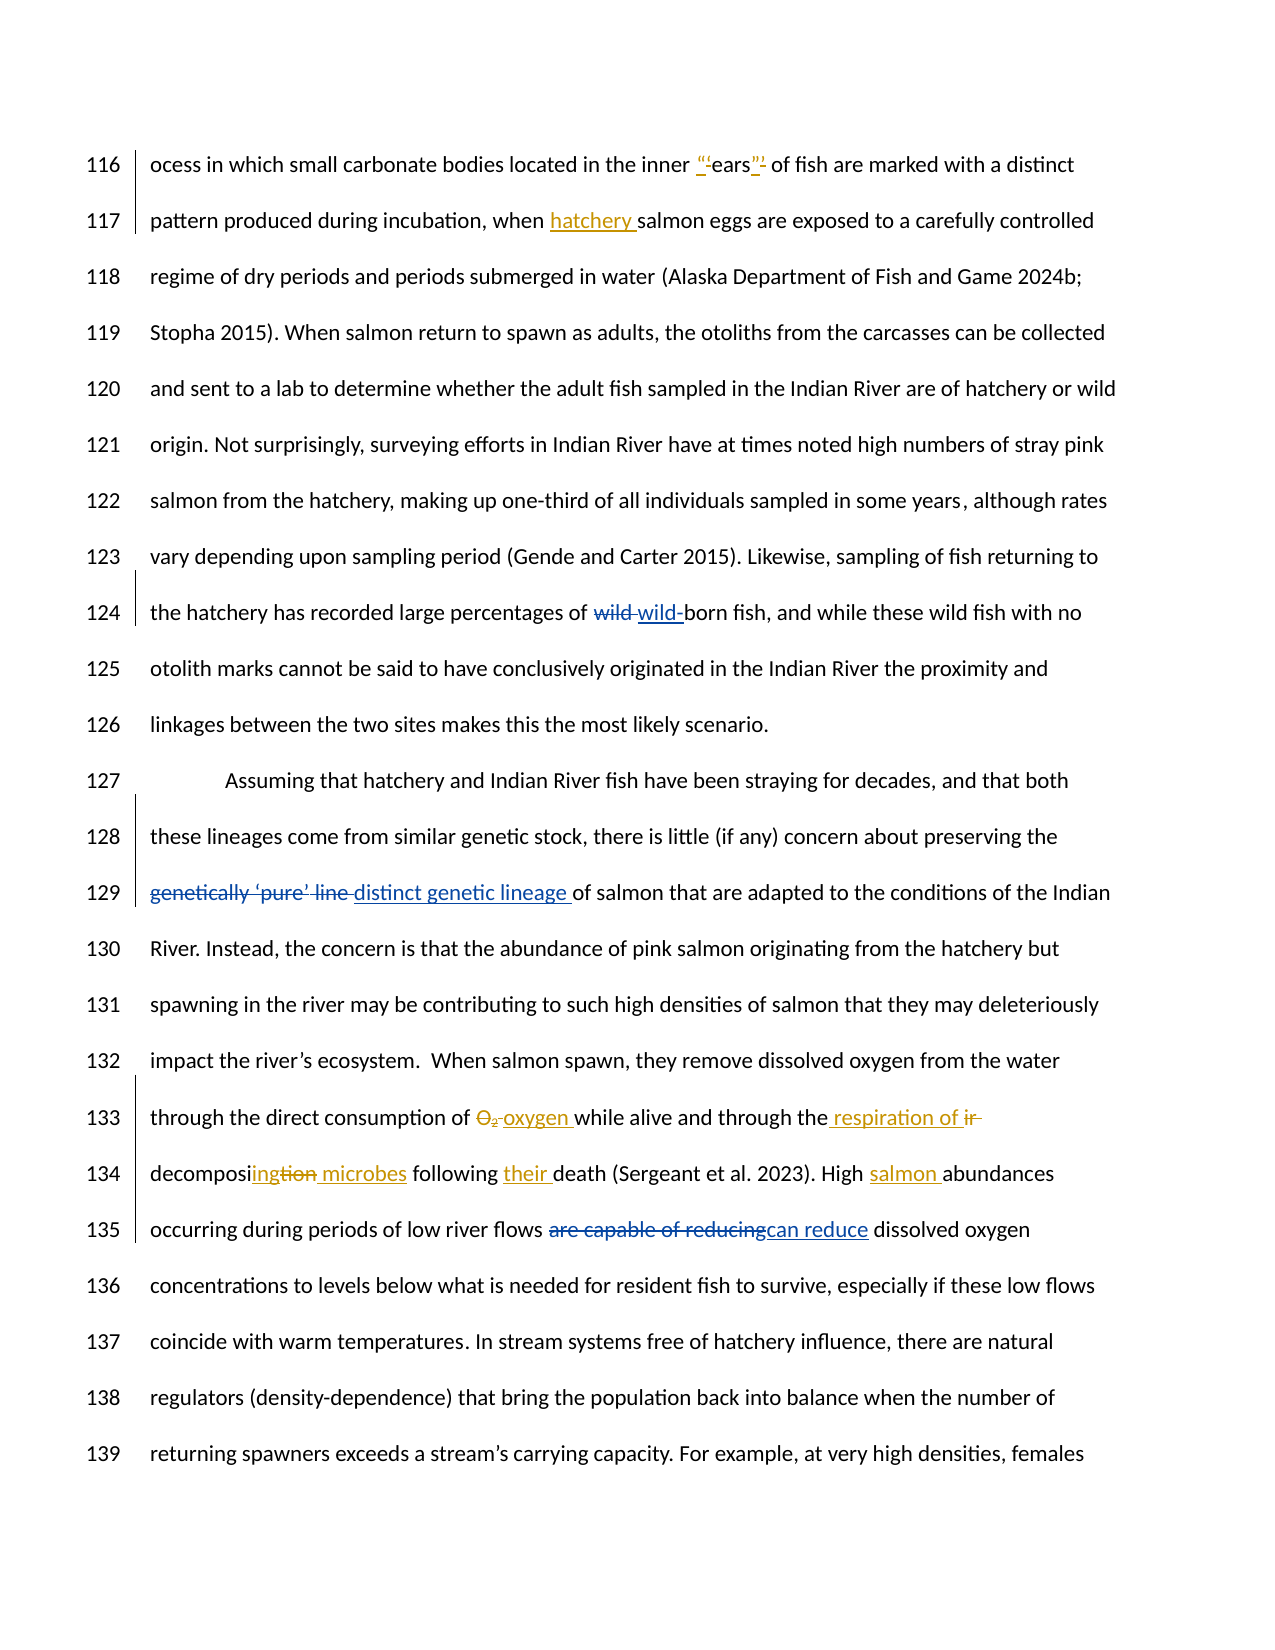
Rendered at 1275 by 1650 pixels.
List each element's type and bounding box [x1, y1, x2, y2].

text [150, 150, 1125, 738]
text [150, 766, 1125, 1467]
